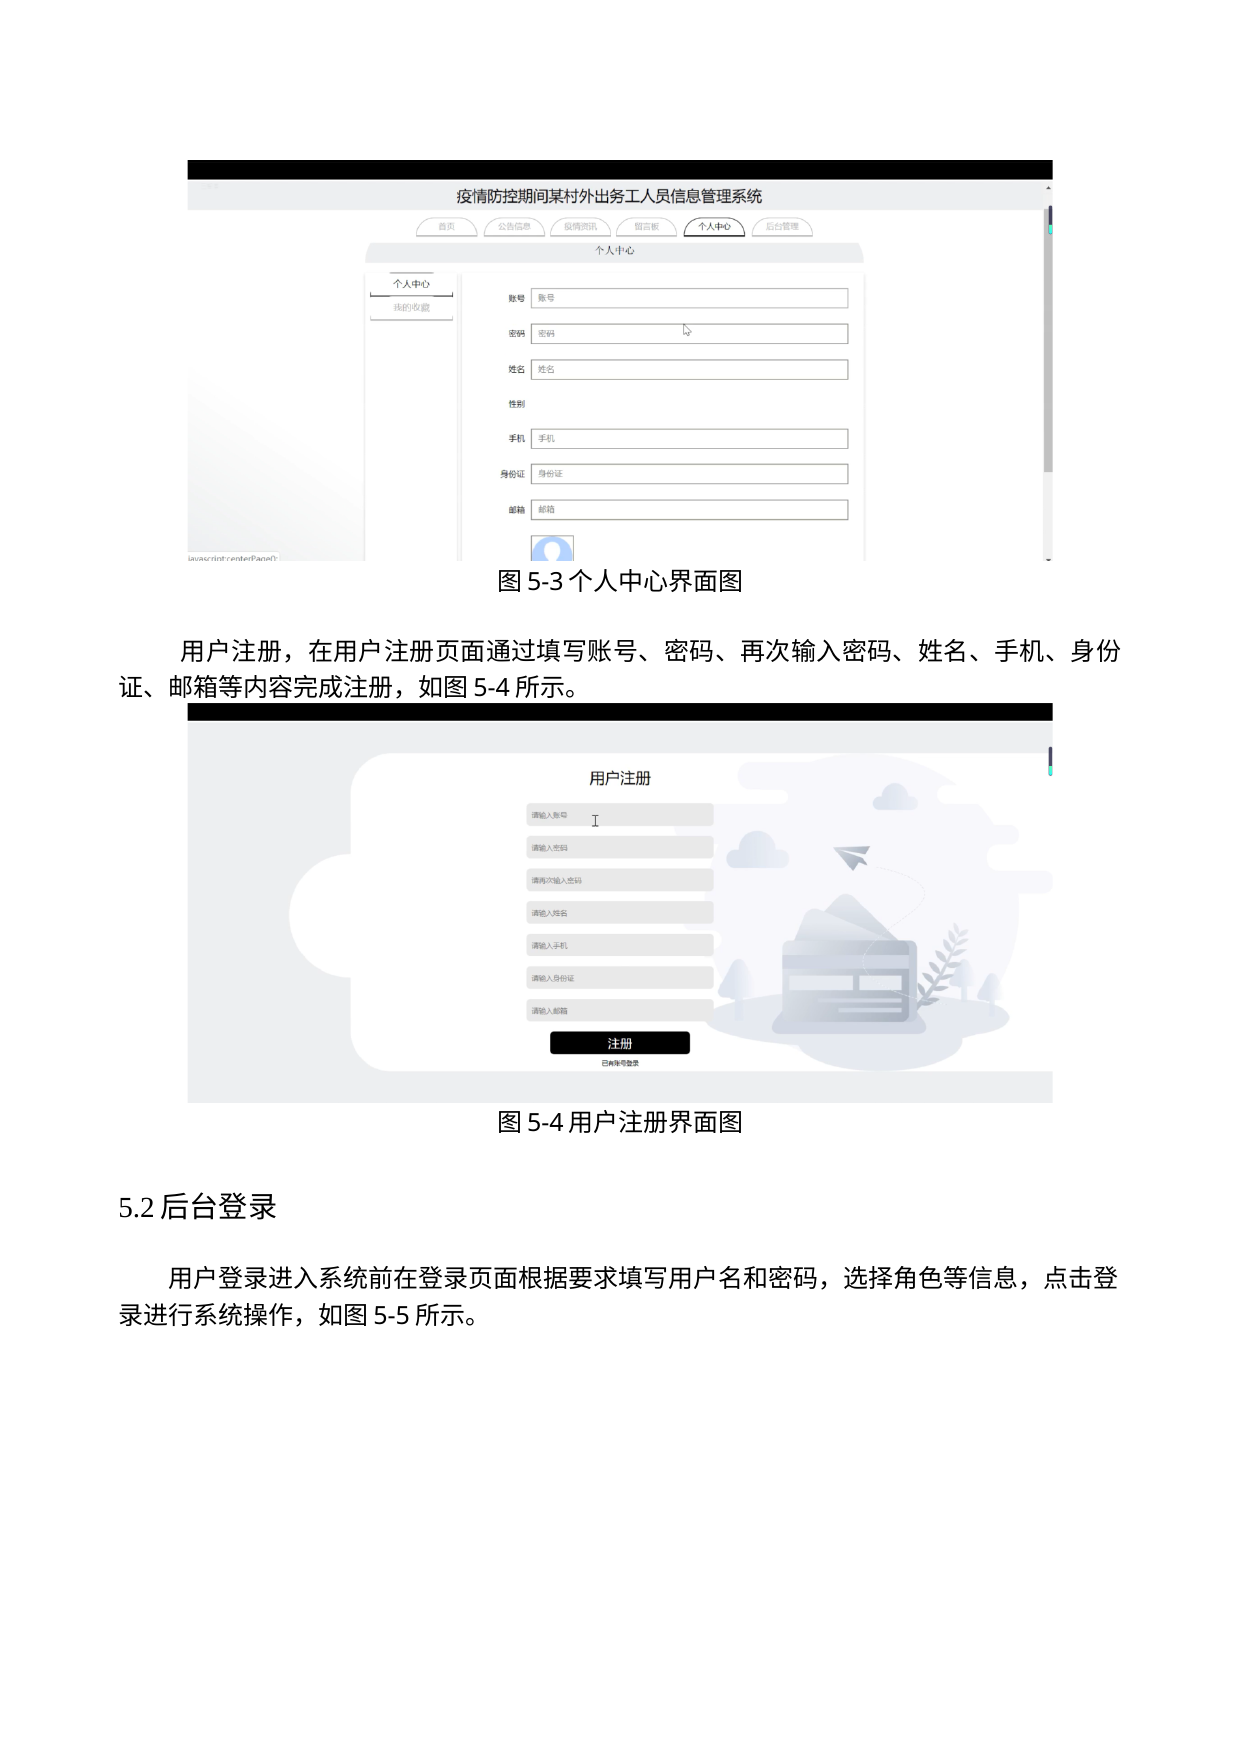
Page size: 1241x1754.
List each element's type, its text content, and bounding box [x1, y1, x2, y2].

subtitle 5.2后台登录 [118, 1173, 1122, 1238]
picture [187, 160, 1053, 561]
text 图5-4用户注册界面图 [118, 1102, 1122, 1139]
text 用户登录进入系统前在登录页面根据要求填写用户名和密码，选择角色等信息，点击登录进行系统操作，如图5-5所示。 [118, 1259, 1122, 1331]
text 用户注册，在用户注册页面通过填写账号、密码、再次输入密码、姓名、手机、身份证、邮箱等内容完成注册，如图5-4所示。 [118, 631, 1122, 704]
text 图5-3个人中心界面图 [118, 561, 1122, 597]
picture [187, 703, 1053, 1103]
